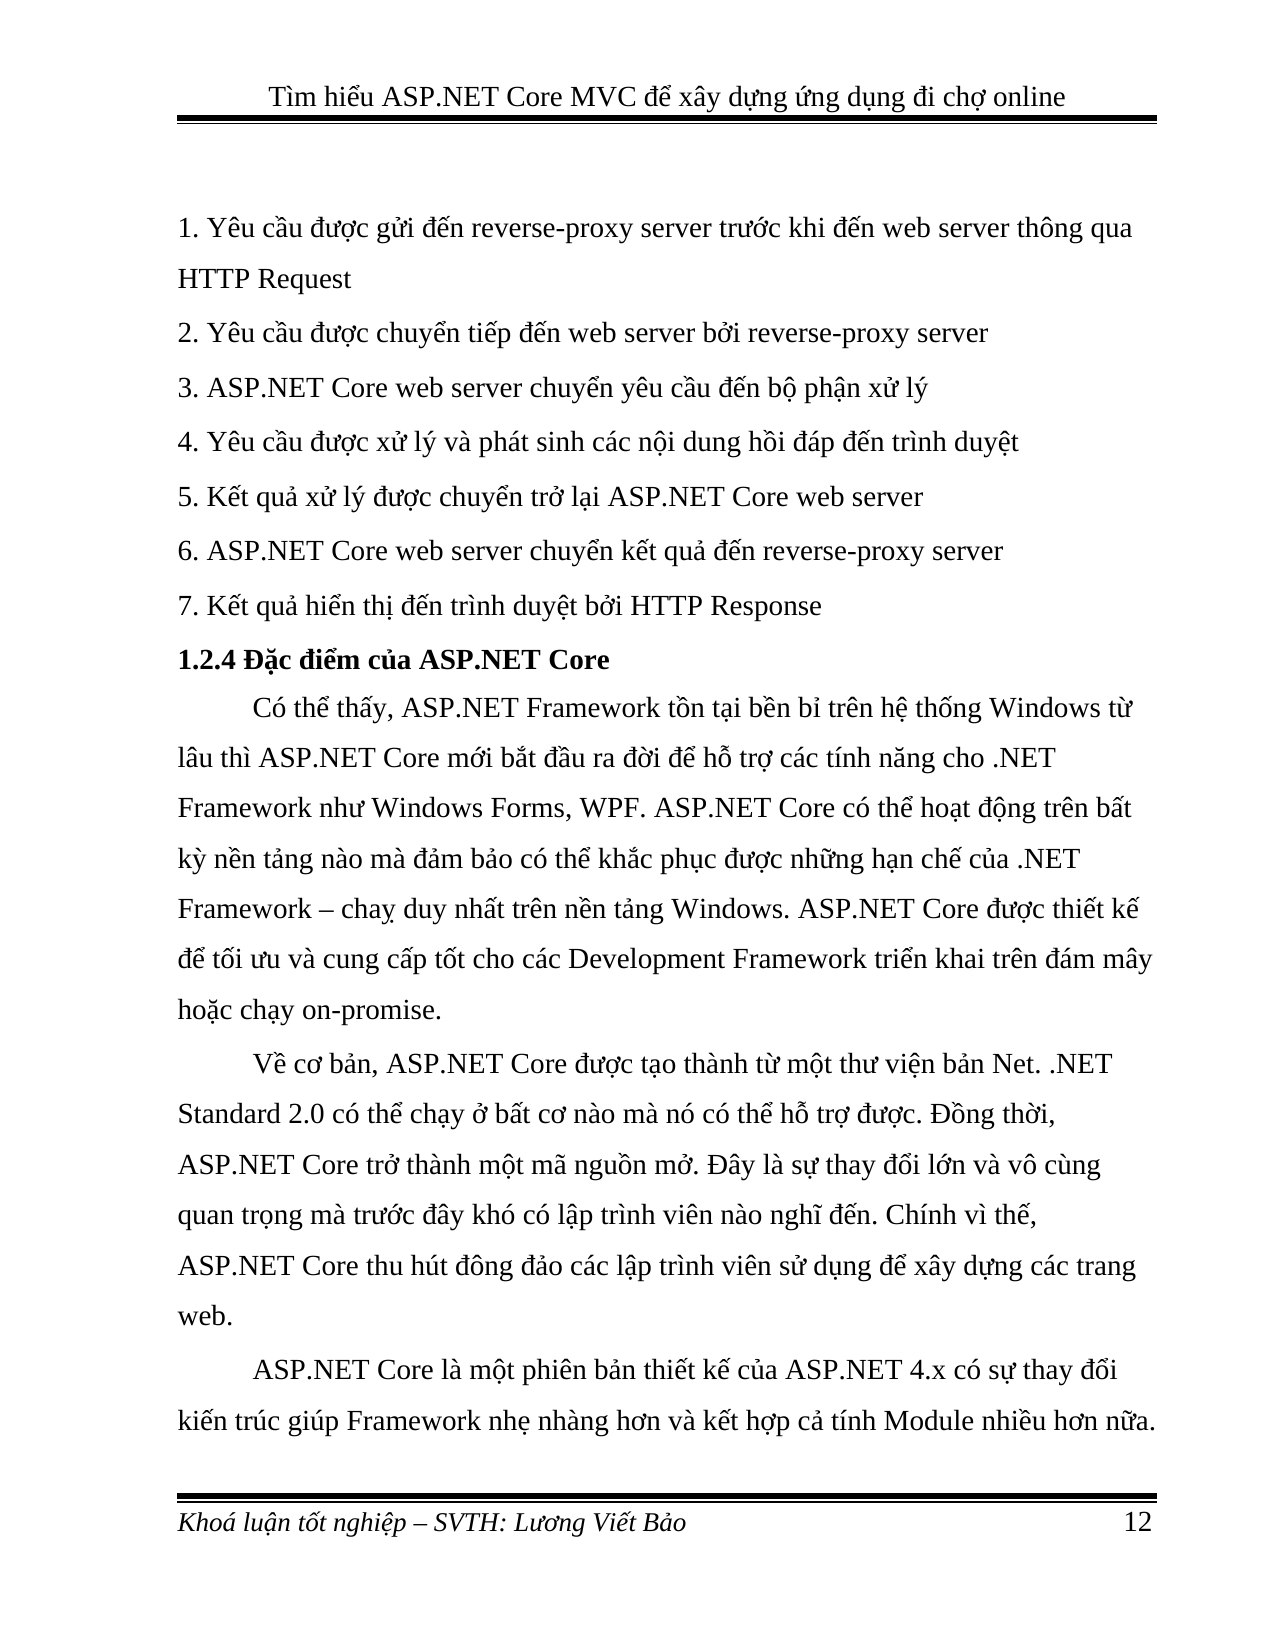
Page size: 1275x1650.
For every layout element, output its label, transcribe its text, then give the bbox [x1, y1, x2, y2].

text 4. Yêu cầu được xử lý và phát sinh các nội dung hồi đáp đến trình duyệt [177, 424, 1157, 458]
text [177, 1352, 1157, 1436]
subtitle 1.2.4 Đặc điểm của ASP.NET Core [177, 642, 1157, 676]
text Về cơ bản, ASP.NET Core được tạo thành từ một thư viện bản Net. .NET Standard 2.0 có thể chạy ở bất cơ nào mà nó có thể hỗ trợ được. Đồng thời, ASP.NET Core trở thành một mã nguồn mở. Đây là sự thay đổi lớn và vô cùng quan trọng mà trước đây khó có lập trình viên nào nghĩ đến. Chính vì thế, ASP.NET Core thu hút đông đảo các lập trình viên sử dụng để xây dựng các trang web. [177, 1046, 1157, 1331]
text 7. Kết quả hiển thị đến trình duyệt bởi HTTP Response [177, 588, 1157, 621]
text Có thể thấy, ASP.NET Framework tồn tại bền bỉ trên hệ thống Windows từ lâu thì ASP.NET Core mới bắt đầu ra đời để hỗ trợ các tính năng cho .NET Framework như Windows Forms, WPF. ASP.NET Core có thể hoạt động trên bất kỳ nền tảng nào mà đảm bảo có thể khắc phục được những hạn chế của .NET Framework – chaỵ duy nhất trên nền tảng Windows. ASP.NET Core được thiết kế để tối ưu và cung cấp tốt cho các Development Framework triển khai trên đám mây hoặc chạy on-promise. [177, 690, 1157, 1025]
text 1. Yêu cầu được gửi đến reverse-proxy server trước khi đến web server thông qua HTTP Request [177, 211, 1157, 294]
text 2. Yêu cầu được chuyển tiếp đến web server bởi reverse-proxy server [177, 315, 1157, 349]
text 3. ASP.NET Core web server chuyển yêu cầu đến bộ phận xử lý [177, 370, 1157, 403]
text 5. Kết quả xử lý được chuyển trở lại ASP.NET Core web server [177, 479, 1157, 512]
text 6. ASP.NET Core web server chuyển kết quả đến reverse-proxy server [177, 533, 1157, 567]
